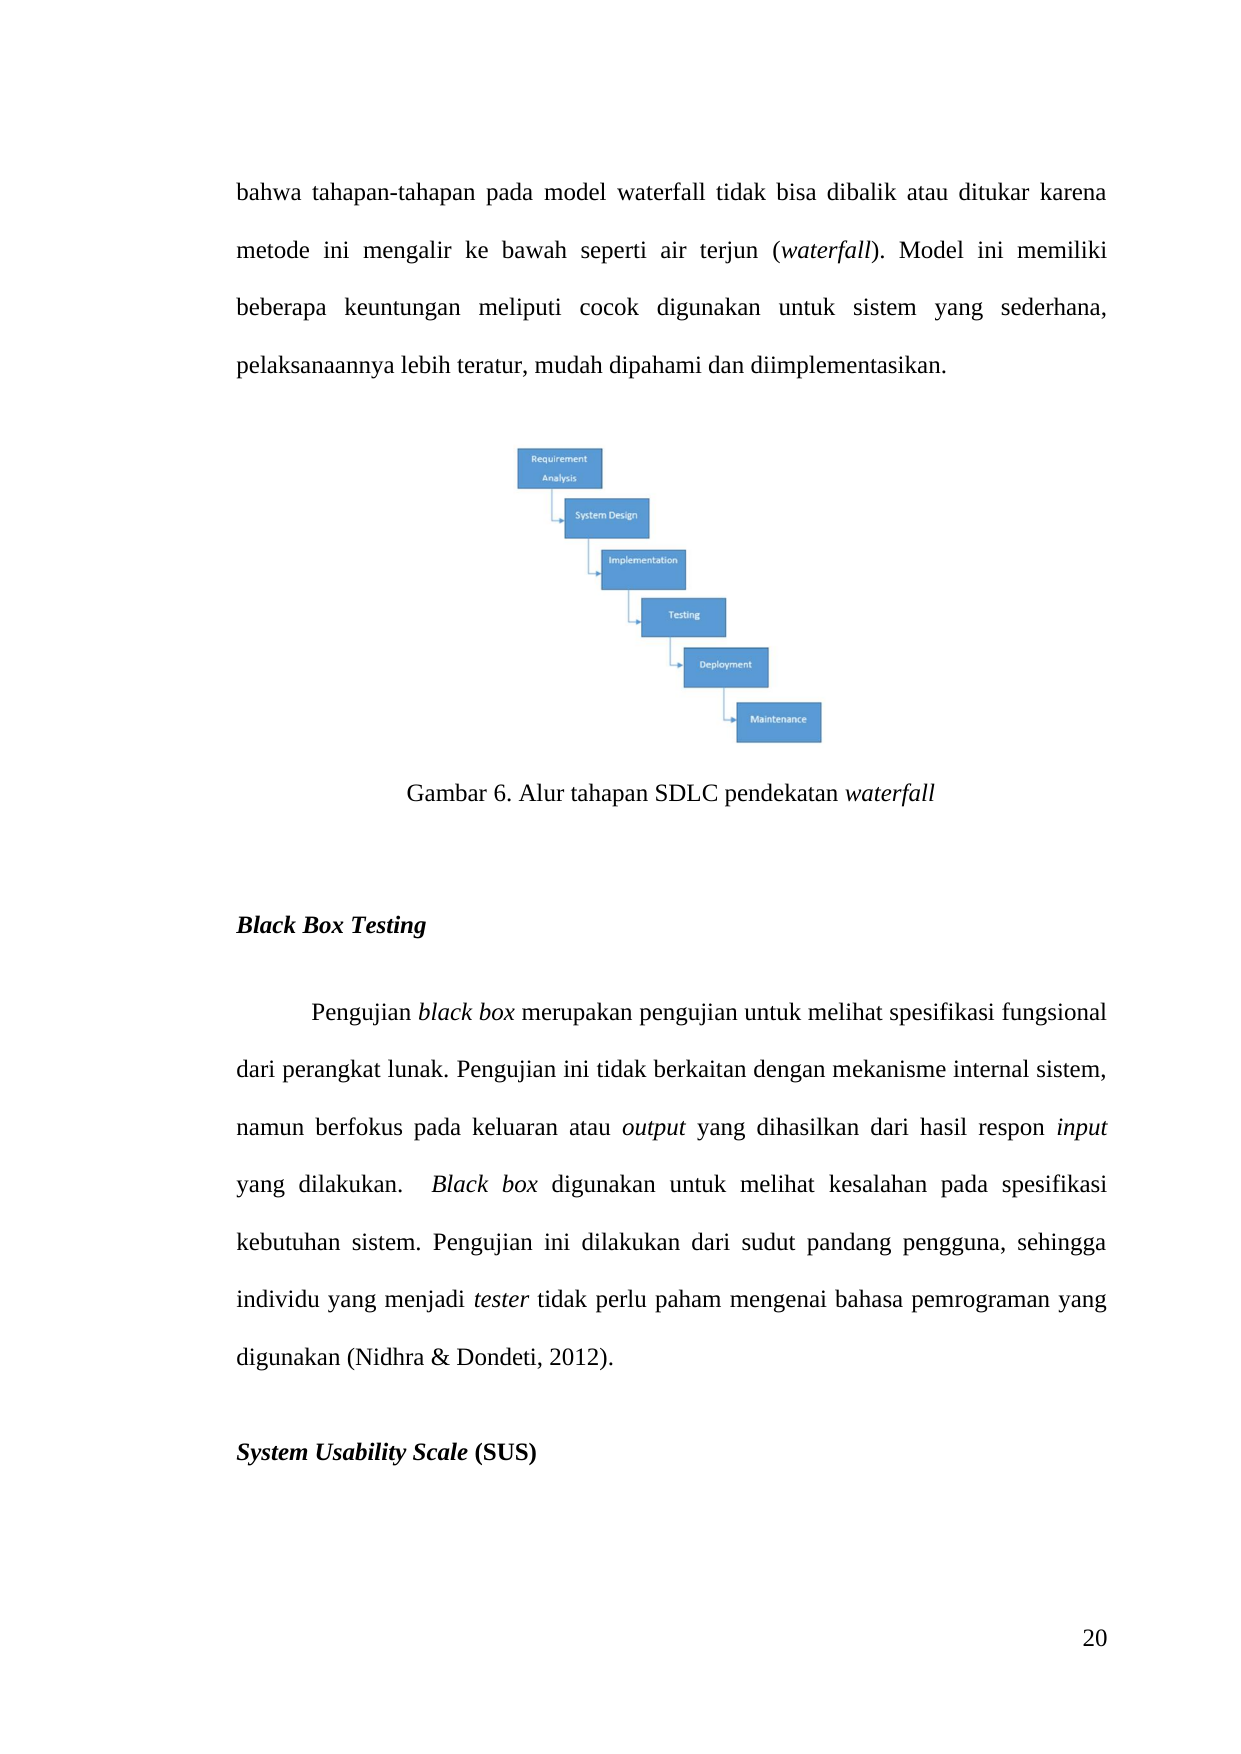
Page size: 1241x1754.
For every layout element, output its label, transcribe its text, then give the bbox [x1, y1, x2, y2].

text Gambar 6. Alur tahapan SDLC pendekatan waterfall [236, 778, 1107, 807]
text System Usability Scale (SUS) [236, 1437, 1107, 1466]
text Pengujian black box merupakan pengujian untuk melihat spesifikasi fungsional dari perangkat lunak. Pengujian ini tidak berkaitan dengan mekanisme internal sistem, namun berfokus pada keluaran atau output yang dihasilkan dari hasil respon input yang dilakukan. Black box digunakan untuk melihat kesalahan pada spesifikasi kebutuhan sistem. Pengujian ini dilakukan dari sudut pandang pengguna, sehingga individu yang menjadi tester tidak perlu paham mengenai bahasa pemrograman yang digunakan (Nidhra & Dondeti, 2012). [236, 997, 1107, 1371]
text Black Box Testing [236, 911, 1107, 939]
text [236, 177, 1107, 378]
picture [505, 444, 839, 750]
